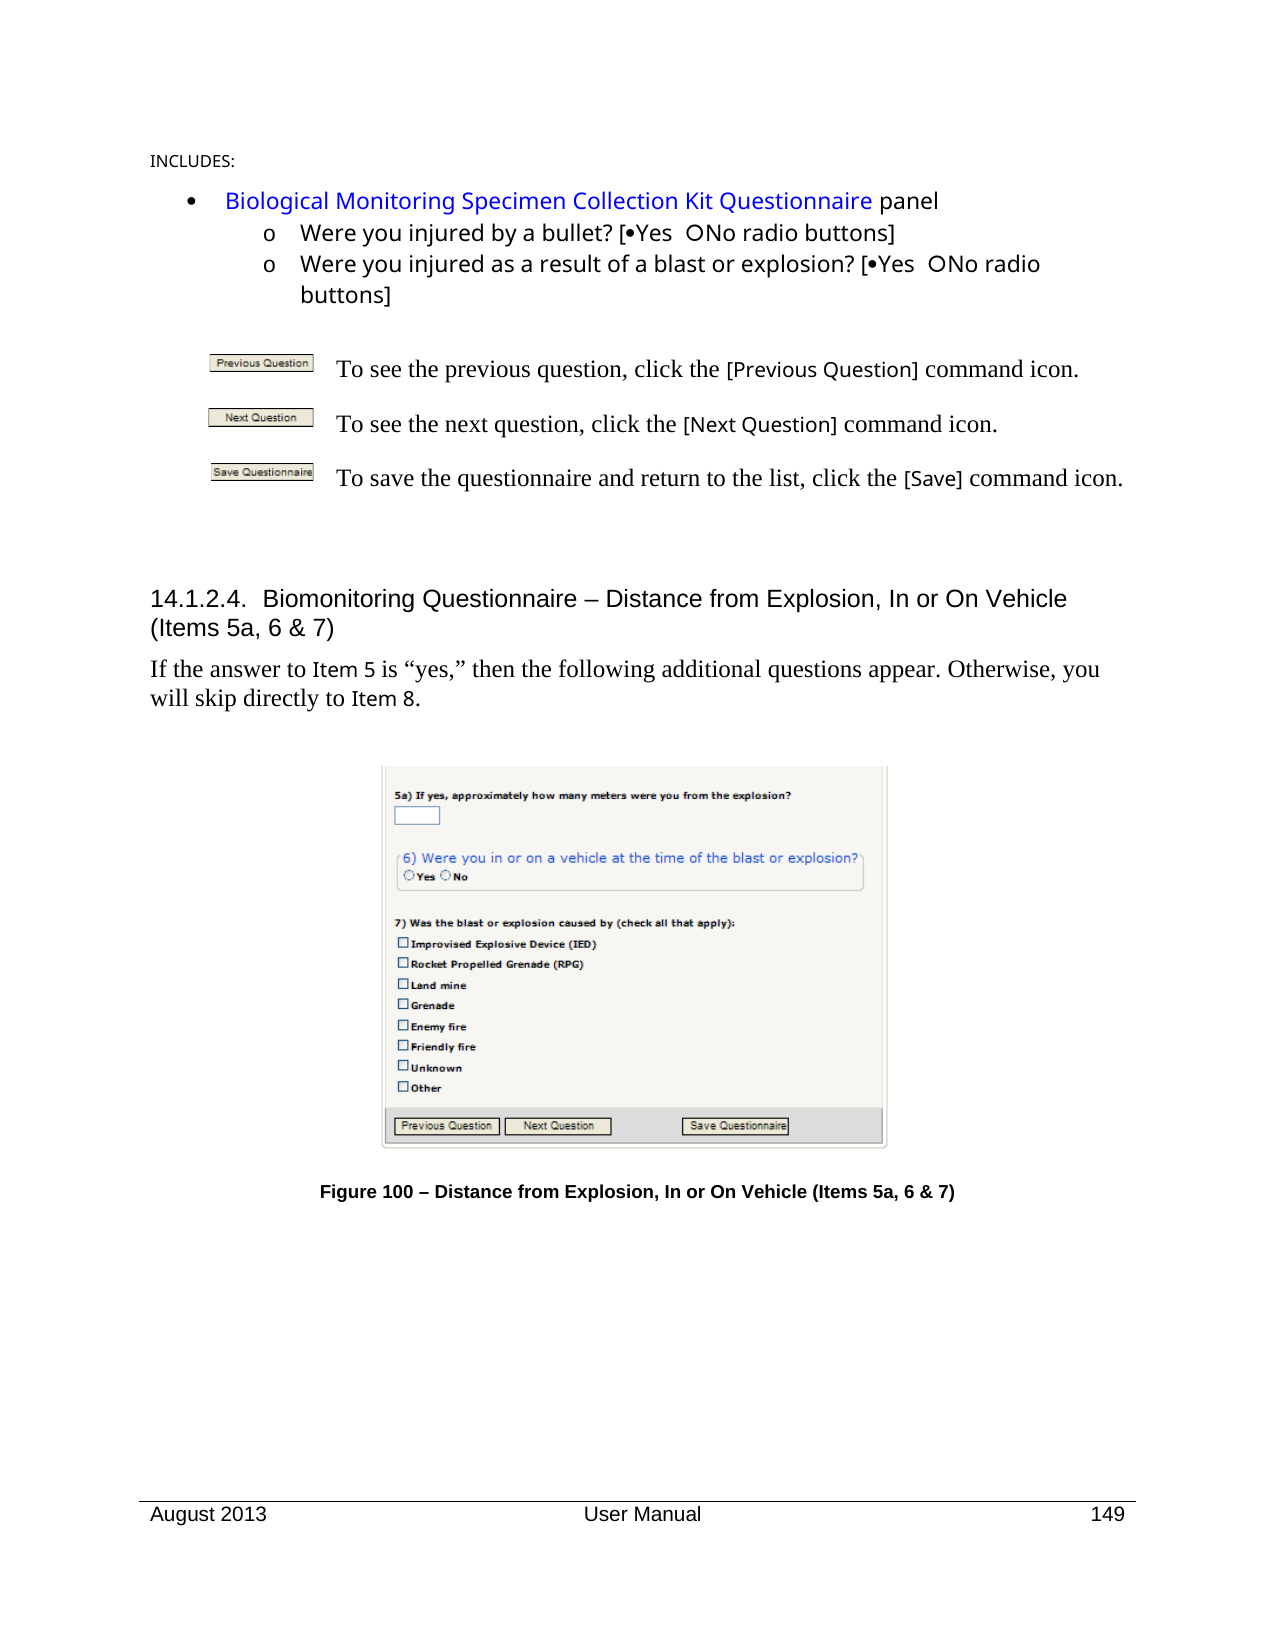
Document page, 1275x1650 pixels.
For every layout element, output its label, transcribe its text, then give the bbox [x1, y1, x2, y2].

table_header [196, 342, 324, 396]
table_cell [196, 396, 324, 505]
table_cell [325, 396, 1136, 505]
list Biological Monitoring Specimen Collection Kit Questionnaire panel [187, 185, 1125, 216]
list Were you injured by a bullet? [Yes No radio buttons] [262, 216, 1125, 248]
picture [209, 354, 314, 372]
text Figure 100 – Distance from Explosion, In or On Vehicle (Items 5a, 6 & 7) [150, 1181, 1125, 1202]
text INCLUDES: [150, 150, 1125, 173]
text If the answer to Item 5 is “yes,” then the following additional questions appear. Otherwise, you will skip directly to Item 8. [150, 654, 1125, 713]
picture [211, 463, 314, 481]
picture [378, 766, 897, 1152]
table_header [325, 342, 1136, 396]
subtitle Biomonitoring Questionnaire – Distance from Explosion, In or On Vehicle (Items 5a, 6 & 7) [150, 584, 1125, 641]
picture [208, 408, 314, 427]
list Were you injured as a result of a blast or explosion? [Yes No radio buttons] [262, 248, 1125, 310]
